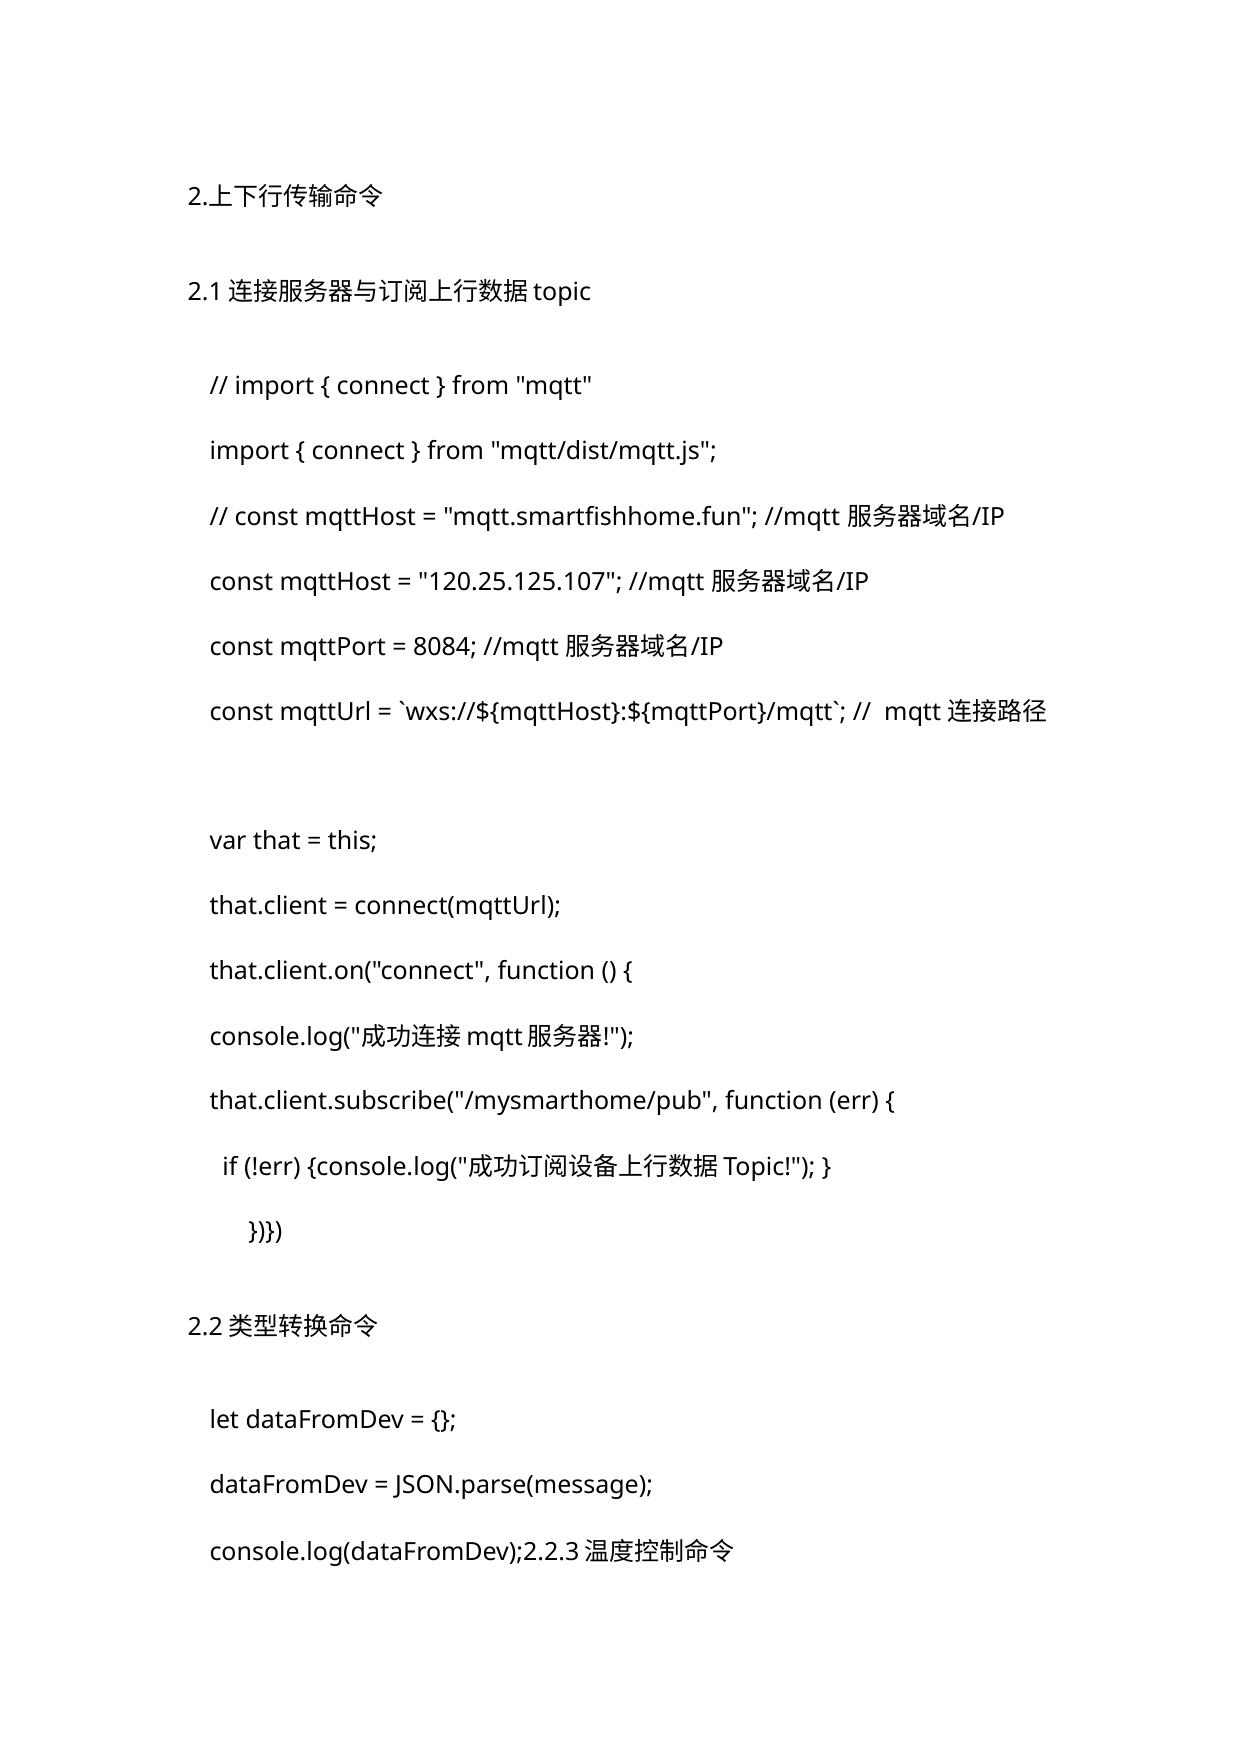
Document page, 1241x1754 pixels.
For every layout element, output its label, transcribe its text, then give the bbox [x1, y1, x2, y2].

text that.client = connect(mqttUrl); [209, 872, 1053, 937]
text import { connect } from "mqtt/dist/mqtt.js"; [209, 417, 1053, 482]
text const mqttUrl = `wxs://${mqttHost}:${mqttPort}/mqtt`; // mqtt连接路径 [209, 677, 1053, 742]
text let dataFromDev = {}; [209, 1387, 1053, 1452]
text console.log("成功连接mqtt服务器!"); [209, 1002, 1053, 1067]
text // const mqttHost = "mqtt.smartfishhome.fun"; //mqtt 服务器域名/IP [209, 482, 1053, 547]
text const mqttHost = "120.25.125.107"; //mqtt 服务器域名/IP [209, 547, 1053, 612]
text console.log(dataFromDev);2.2.3温度控制命令 [209, 1517, 1053, 1582]
text const mqttPort = 8084; //mqtt 服务器域名/IP [209, 612, 1053, 677]
text })}) [209, 1197, 1053, 1262]
text if (!err) {console.log("成功订阅设备上行数据Topic!"); } [209, 1132, 1053, 1197]
text that.client.on("connect", function () { [209, 937, 1053, 1002]
text that.client.subscribe("/mysmarthome/pub", function (err) { [209, 1067, 1053, 1132]
subtitle 2.上下行传输命令 [187, 162, 1053, 227]
subtitle 2.2类型转换命令 [187, 1292, 1053, 1357]
text dataFromDev = JSON.parse(message); [209, 1452, 1053, 1517]
text // import { connect } from "mqtt" [209, 352, 1053, 417]
subtitle 2.1连接服务器与订阅上行数据topic [187, 257, 1053, 322]
text var that = this; [209, 807, 1053, 872]
